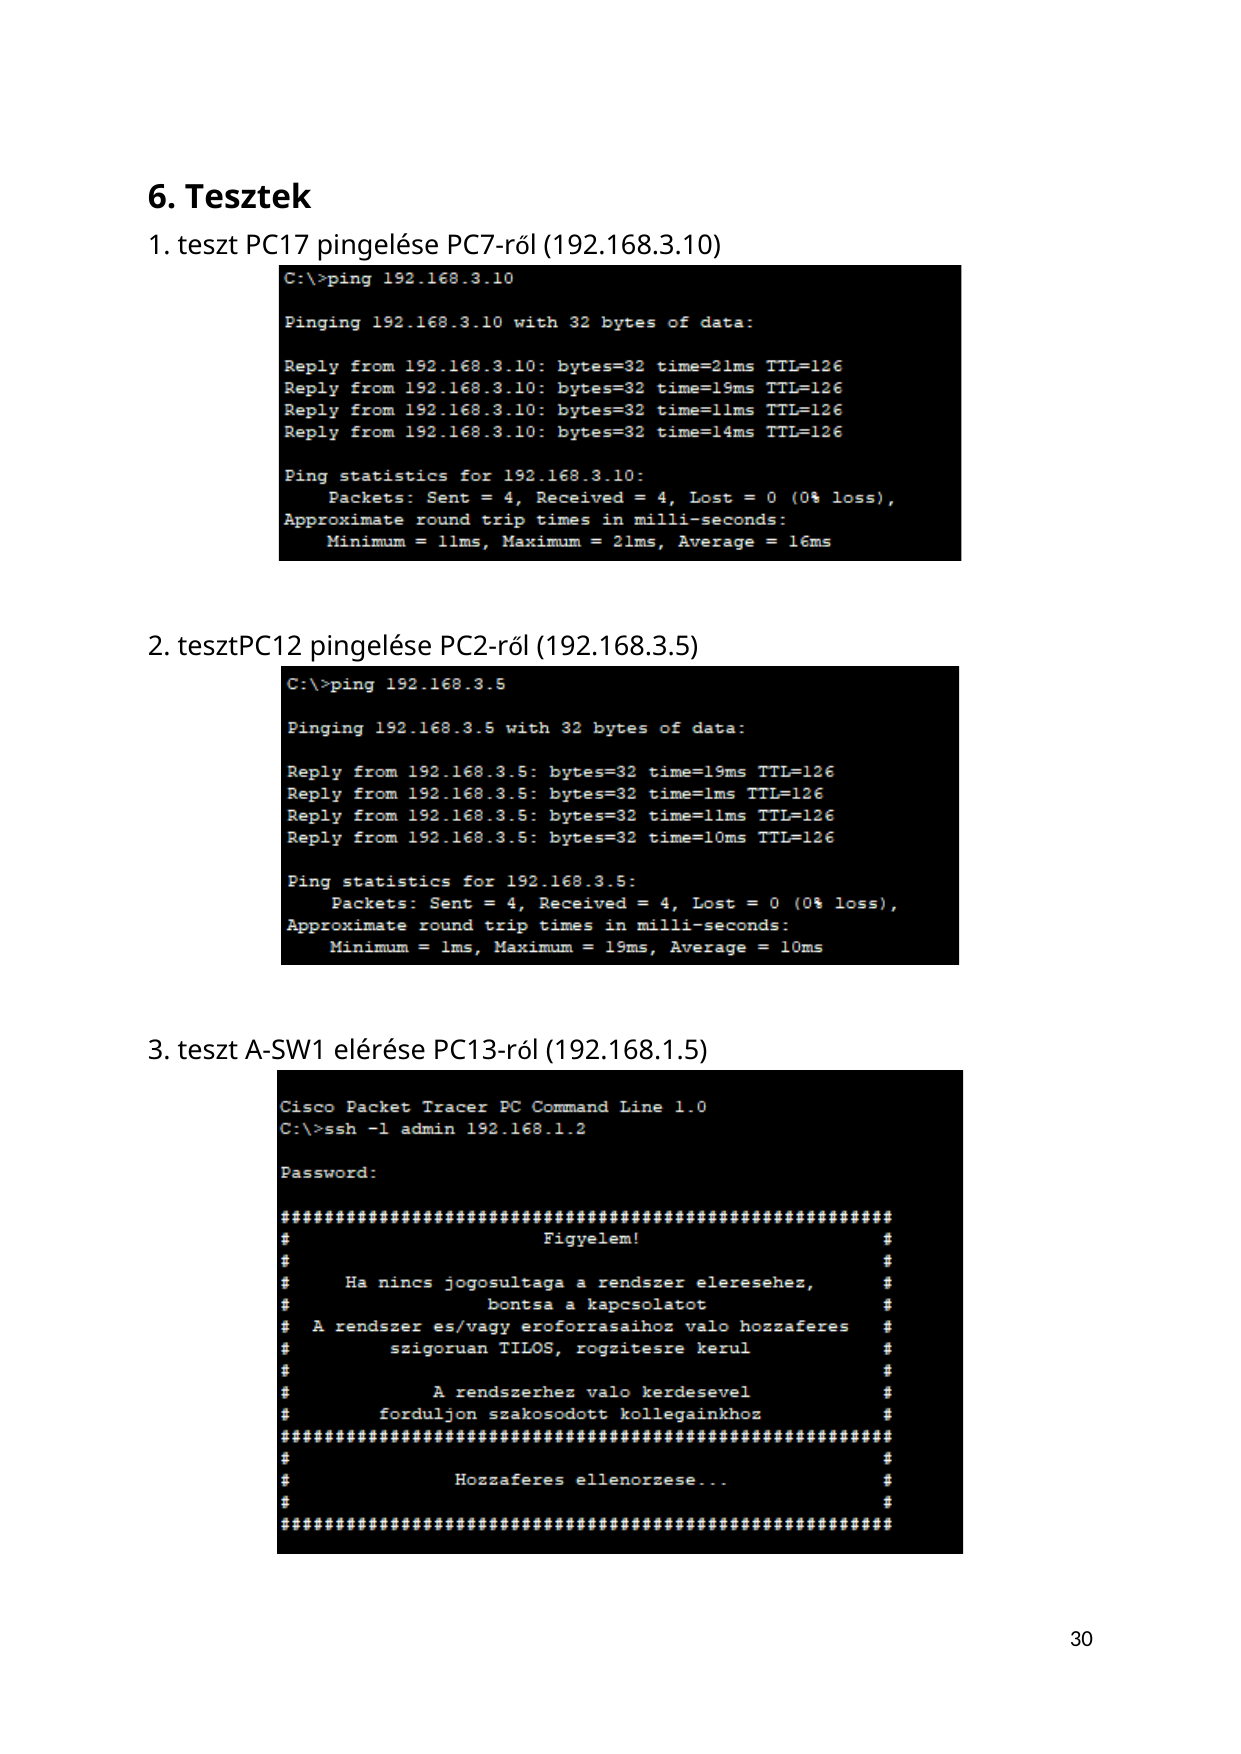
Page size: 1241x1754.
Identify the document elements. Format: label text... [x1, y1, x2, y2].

subtitle 1. teszt PC17 pingelése PC7-ről (192.168.3.10) [148, 226, 1093, 263]
picture [277, 1070, 964, 1554]
subtitle 3. teszt A-SW1 elérése PC13-ról (192.168.1.5) [148, 1031, 1093, 1067]
subtitle 2. tesztPC12 pingelése PC2-ről (192.168.3.5) [148, 627, 1093, 663]
subtitle 6. Tesztek [148, 173, 1093, 218]
picture [278, 265, 962, 561]
picture [281, 666, 960, 965]
